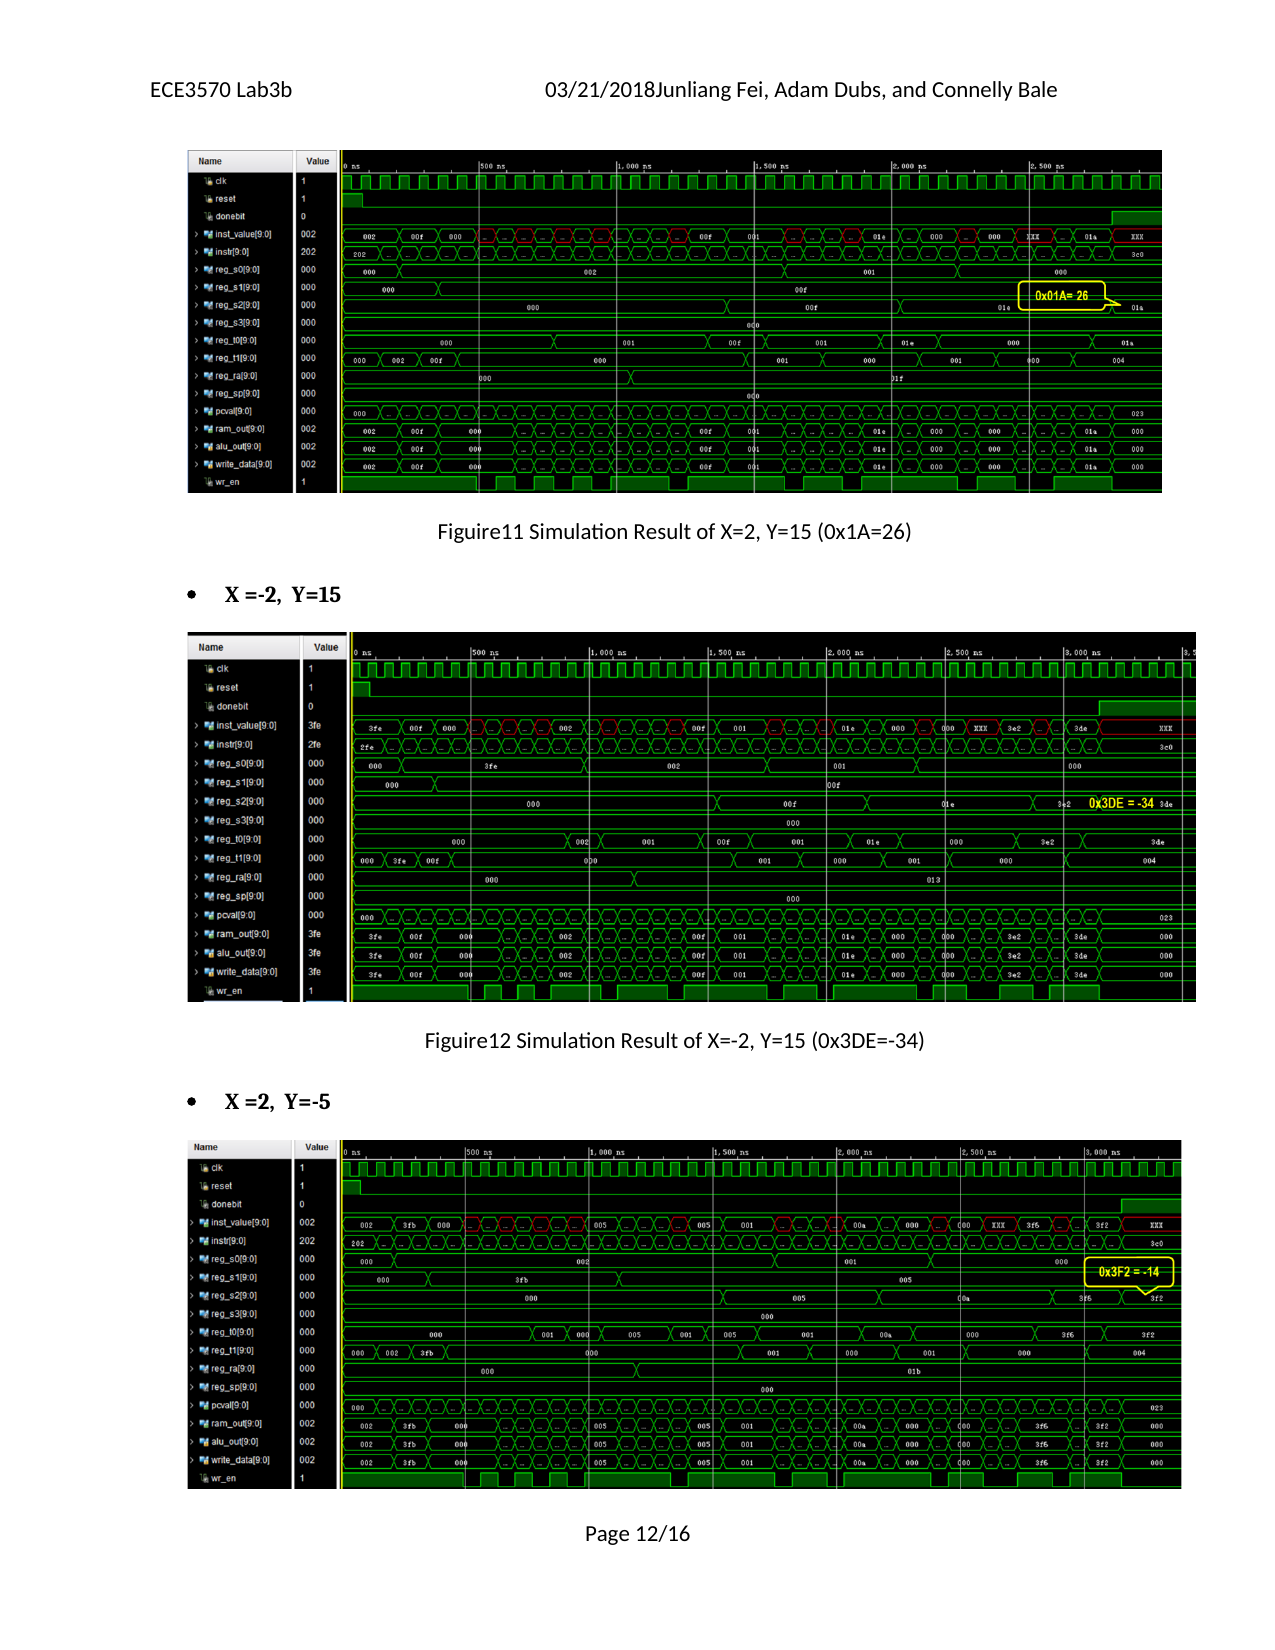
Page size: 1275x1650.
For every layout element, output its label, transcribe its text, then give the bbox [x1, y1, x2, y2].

picture [187, 632, 1196, 1002]
list X =-2, Y=15 [187, 582, 1125, 608]
list Figuire12 Simulation Result of X=-2, Y=15 (0x3DE=-34) [225, 1027, 1125, 1054]
list Figuire11 Simulation Result of X=2, Y=15 (0x1A=26) [225, 517, 1125, 546]
picture [187, 1140, 1182, 1489]
list X =2, Y=-5 [187, 1089, 1125, 1115]
picture [187, 150, 1162, 493]
